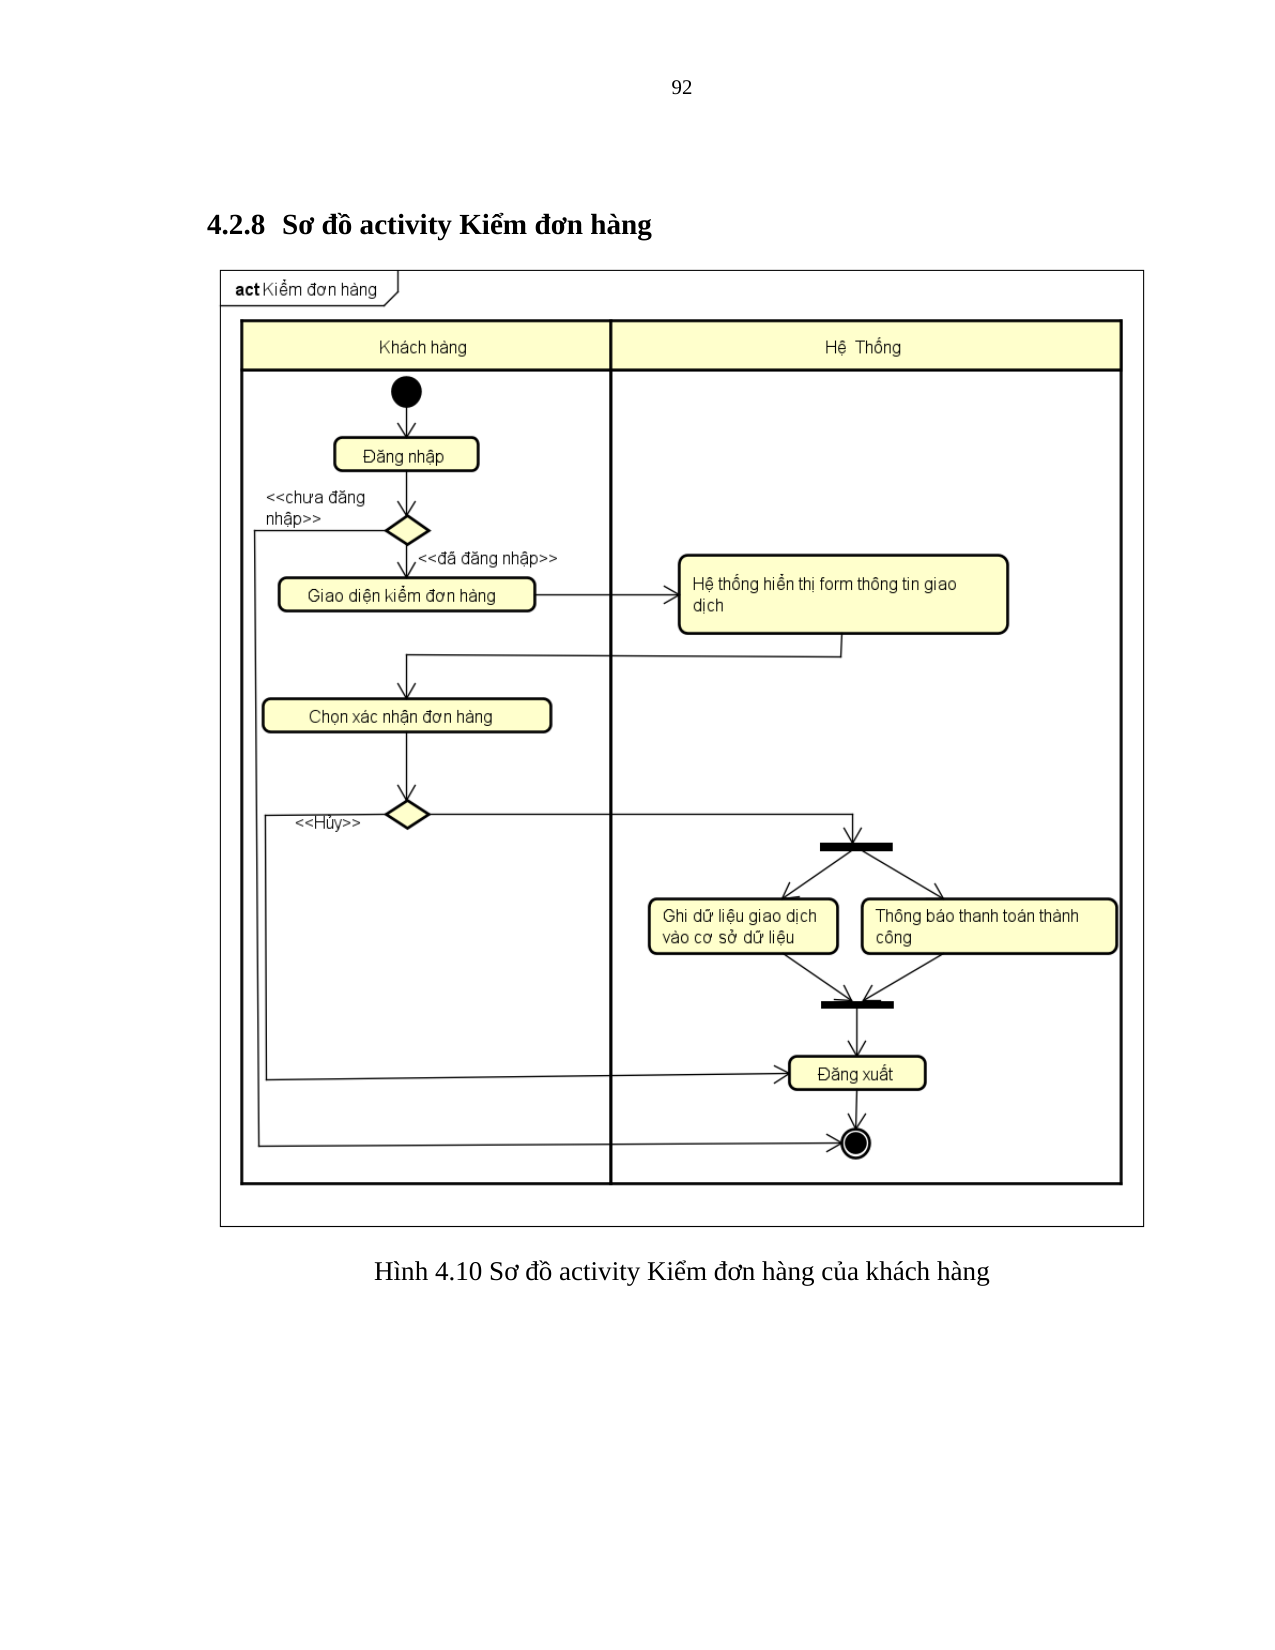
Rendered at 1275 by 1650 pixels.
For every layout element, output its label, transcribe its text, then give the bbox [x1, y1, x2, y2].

subtitle Sơ đồ activity Kiểm đơn hàng [207, 207, 1157, 240]
picture [206, 257, 1157, 1241]
